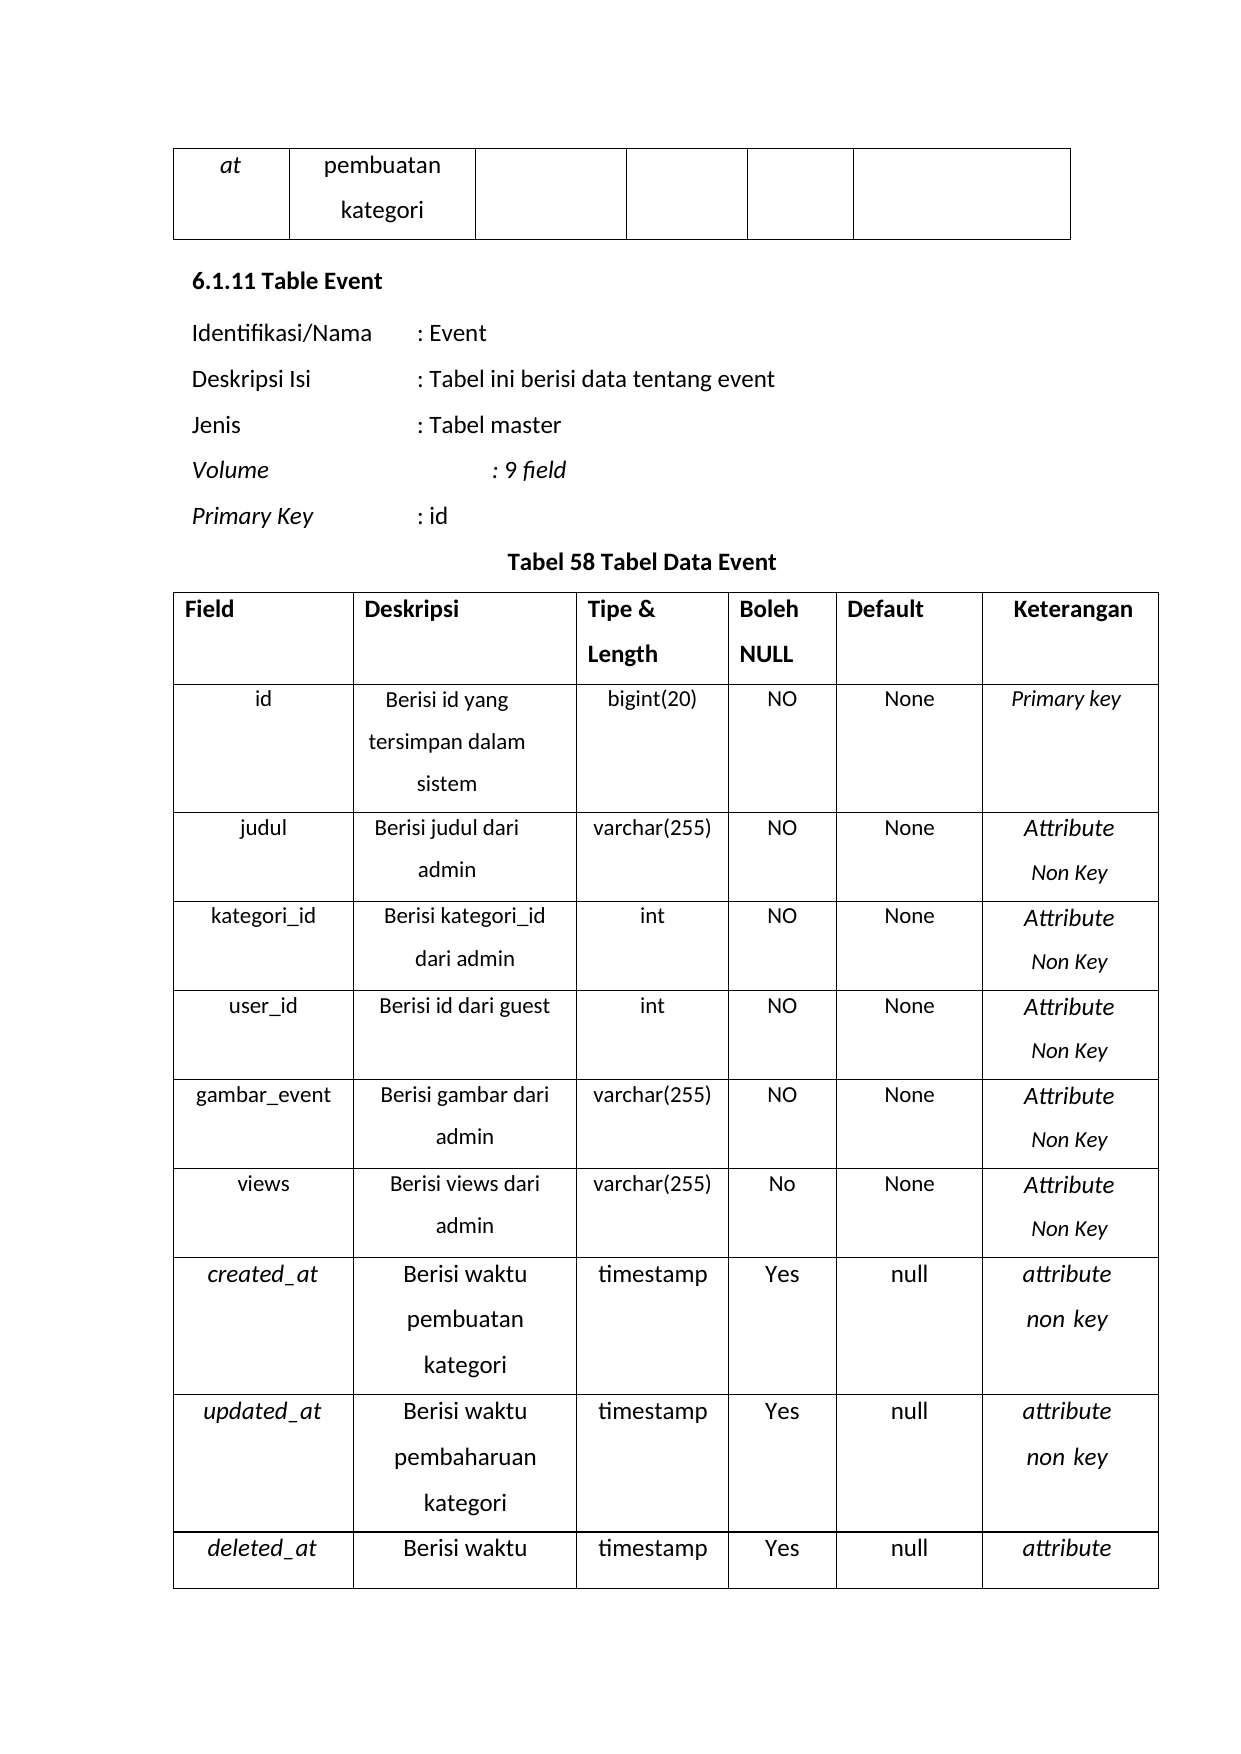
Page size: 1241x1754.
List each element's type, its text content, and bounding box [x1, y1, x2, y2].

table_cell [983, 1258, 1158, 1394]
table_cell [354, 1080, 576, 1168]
text Identifikasi/Nama : Event [192, 317, 1092, 348]
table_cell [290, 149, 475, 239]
text Jenis : Tabel master [192, 409, 1092, 439]
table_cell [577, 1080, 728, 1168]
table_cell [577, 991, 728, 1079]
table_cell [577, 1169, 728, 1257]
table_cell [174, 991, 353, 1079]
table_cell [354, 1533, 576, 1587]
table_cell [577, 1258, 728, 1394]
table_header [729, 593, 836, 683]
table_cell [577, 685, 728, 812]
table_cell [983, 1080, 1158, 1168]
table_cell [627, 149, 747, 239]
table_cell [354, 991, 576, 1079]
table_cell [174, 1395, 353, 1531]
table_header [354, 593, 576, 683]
subtitle 6.1.11 Table Event [192, 265, 1092, 296]
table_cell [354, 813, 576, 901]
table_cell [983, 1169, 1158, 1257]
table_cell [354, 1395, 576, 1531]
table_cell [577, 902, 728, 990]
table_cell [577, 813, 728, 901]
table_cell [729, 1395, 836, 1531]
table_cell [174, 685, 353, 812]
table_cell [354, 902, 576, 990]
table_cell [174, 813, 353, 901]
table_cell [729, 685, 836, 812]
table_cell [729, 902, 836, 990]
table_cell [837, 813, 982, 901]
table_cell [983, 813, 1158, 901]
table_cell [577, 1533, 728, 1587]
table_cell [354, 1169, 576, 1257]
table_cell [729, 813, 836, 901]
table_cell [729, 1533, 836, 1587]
text Volume : 9 field [192, 454, 1092, 485]
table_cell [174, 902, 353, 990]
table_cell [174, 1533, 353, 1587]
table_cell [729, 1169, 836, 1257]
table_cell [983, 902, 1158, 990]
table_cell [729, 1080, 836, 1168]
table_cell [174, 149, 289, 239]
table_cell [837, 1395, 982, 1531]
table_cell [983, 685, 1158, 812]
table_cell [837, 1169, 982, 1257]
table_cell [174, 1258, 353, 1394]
text Deskripsi Isi : Tabel ini berisi data tentang event [192, 363, 1092, 393]
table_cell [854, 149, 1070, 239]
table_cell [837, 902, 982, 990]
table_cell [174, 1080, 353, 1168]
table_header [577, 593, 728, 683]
text Tabel 58 Tabel Data Event [192, 546, 1092, 576]
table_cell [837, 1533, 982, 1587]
text Primary Key : id [192, 500, 1092, 531]
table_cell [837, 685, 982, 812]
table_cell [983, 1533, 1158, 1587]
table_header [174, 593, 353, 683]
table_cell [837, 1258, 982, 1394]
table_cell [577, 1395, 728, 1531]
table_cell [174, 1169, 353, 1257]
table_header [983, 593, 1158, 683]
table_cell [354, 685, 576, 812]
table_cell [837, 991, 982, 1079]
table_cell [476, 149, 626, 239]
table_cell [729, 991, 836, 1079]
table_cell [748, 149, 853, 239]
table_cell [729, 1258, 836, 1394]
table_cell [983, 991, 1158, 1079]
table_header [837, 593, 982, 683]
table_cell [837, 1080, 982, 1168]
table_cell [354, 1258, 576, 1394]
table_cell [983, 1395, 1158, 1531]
